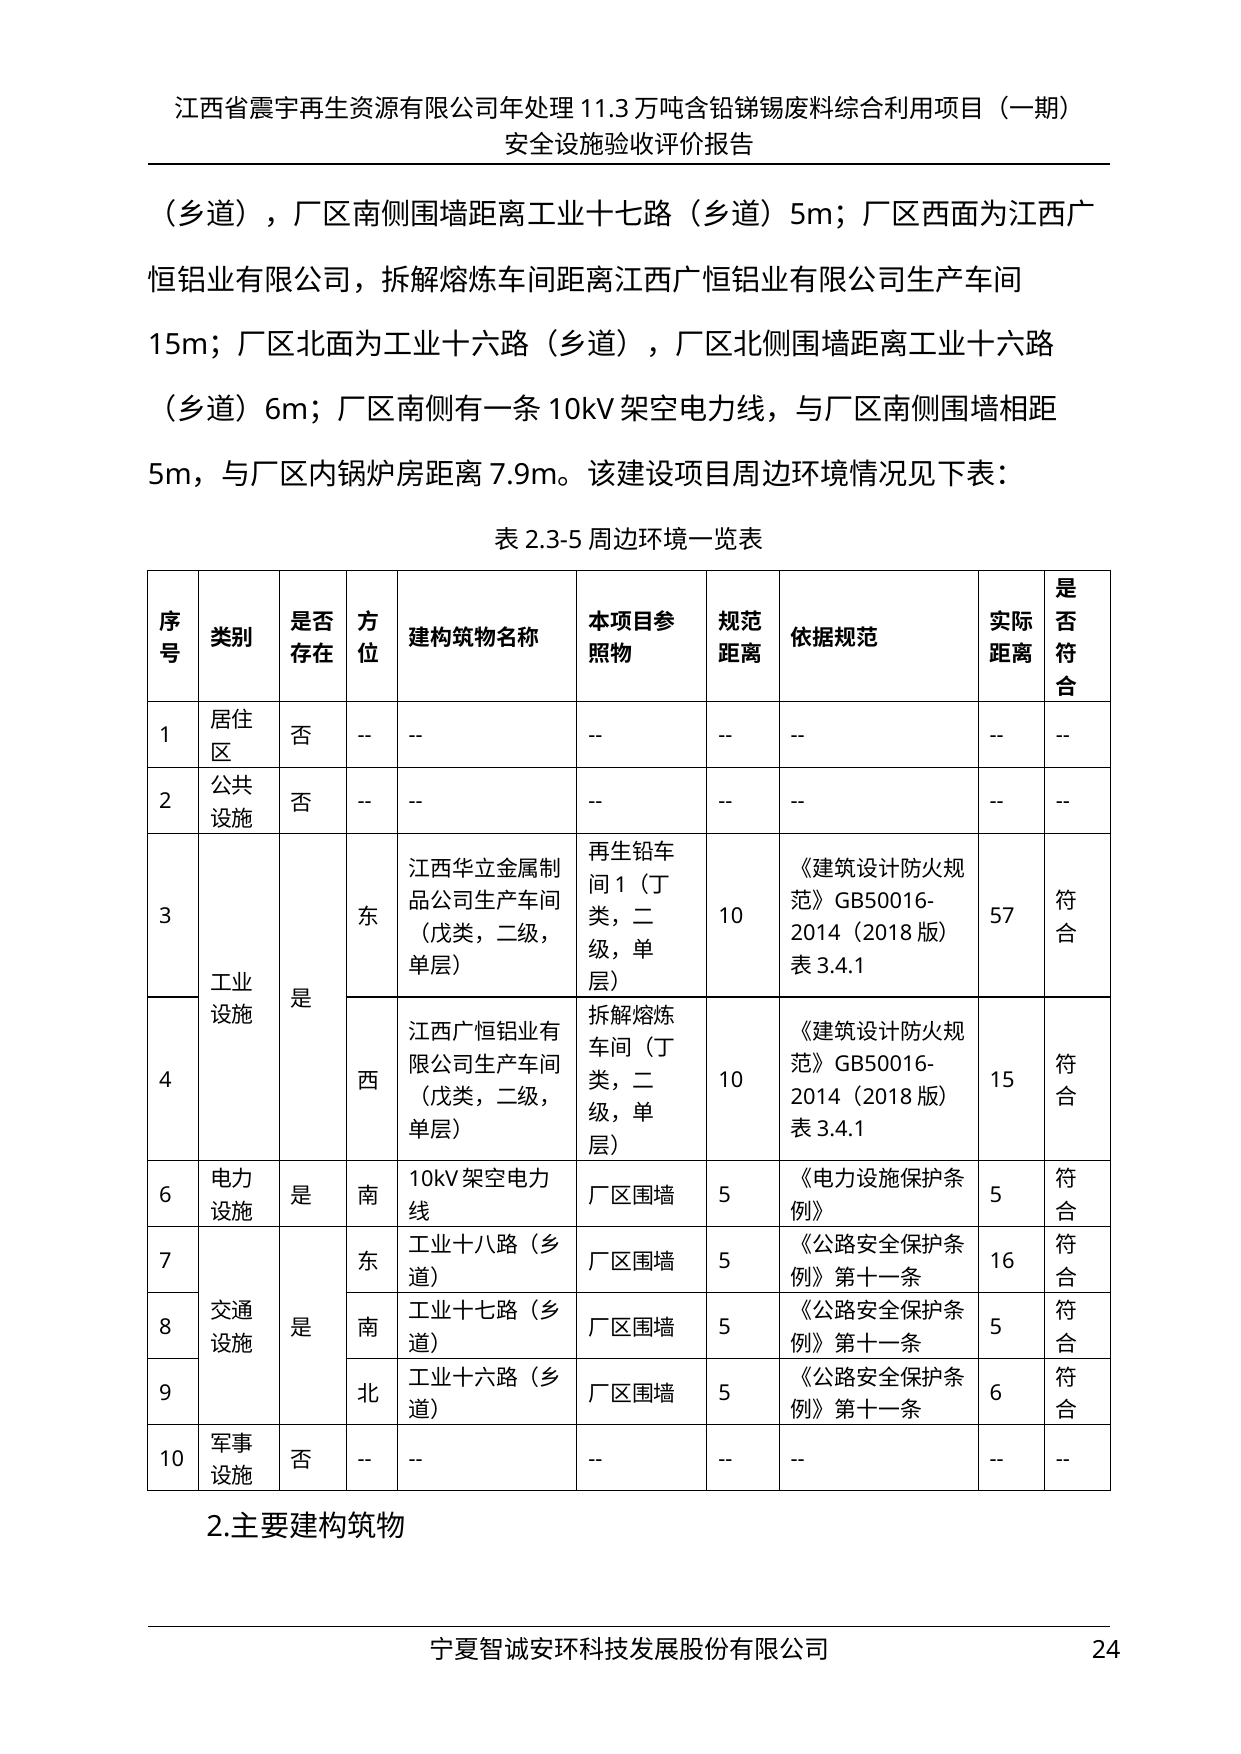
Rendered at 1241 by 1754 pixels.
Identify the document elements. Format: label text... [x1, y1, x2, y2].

table_cell 符合 [1045, 1293, 1110, 1358]
table_cell 《公路安全保护条例》第十一条 [780, 1227, 978, 1292]
table_cell -- [707, 702, 779, 767]
table_cell 军事设施 [199, 1425, 279, 1490]
table_cell -- [577, 702, 706, 767]
table_cell 南 [347, 1161, 397, 1226]
table_cell 《公路安全保护条例》第十一条 [780, 1293, 978, 1358]
table_header 实际距离 [979, 571, 1044, 701]
table_cell 否 [280, 768, 346, 833]
table_cell 公共设施 [199, 768, 279, 833]
table_cell -- [707, 1425, 779, 1490]
table_cell -- [347, 768, 397, 833]
table_cell 5 [707, 1293, 779, 1358]
table_cell -- [979, 702, 1044, 767]
table_cell -- [979, 768, 1044, 833]
table_cell -- [398, 1425, 576, 1490]
table_cell 符合 [1045, 1359, 1110, 1424]
table_cell 10 [148, 1425, 198, 1490]
table_cell 厂区围墙 [577, 1227, 706, 1292]
table_cell 拆解熔炼车间（丁类，二级，单层） [577, 998, 706, 1160]
table_cell -- [1045, 702, 1110, 767]
table_cell 10 [707, 998, 779, 1160]
table_cell 北 [347, 1359, 397, 1424]
table_cell 厂区围墙 [577, 1359, 706, 1424]
table_cell 5 [979, 1293, 1044, 1358]
text 2.主要建构筑物 [148, 1491, 1110, 1556]
table_cell -- [1045, 1425, 1110, 1490]
table_cell 江西华立金属制品公司生产车间（戊类，二级，单层） [398, 834, 576, 996]
table_header 方位 [347, 571, 397, 701]
table_cell 《建筑设计防火规范》GB50016-2014（2018版）表3.4.1 [780, 834, 978, 996]
table_cell 5 [707, 1359, 779, 1424]
table_cell 5 [707, 1161, 779, 1226]
table_cell 否 [280, 1425, 346, 1490]
table_cell 16 [979, 1227, 1044, 1292]
table_cell 《公路安全保护条例》第十一条 [780, 1359, 978, 1424]
table_cell -- [398, 768, 576, 833]
table_cell 6 [148, 1161, 198, 1226]
table_cell 西 [347, 998, 397, 1160]
table_cell 是 [280, 1161, 346, 1226]
table_cell 6 [979, 1359, 1044, 1424]
table_cell 工业十七路（乡道） [398, 1293, 576, 1358]
table_cell 符合 [1045, 998, 1110, 1160]
table_header 建构筑物名称 [398, 571, 576, 701]
table_cell -- [398, 702, 576, 767]
table_cell -- [1045, 768, 1110, 833]
table_cell 东 [347, 834, 397, 996]
table_cell 10 [707, 834, 779, 996]
table_cell -- [577, 1425, 706, 1490]
table_cell 符合 [1045, 1161, 1110, 1226]
table_cell 否 [280, 702, 346, 767]
text 表2.3-5 周边环境一览表 [148, 505, 1110, 570]
table_cell 4 [148, 998, 198, 1160]
table_cell 工业十八路（乡道） [398, 1227, 576, 1292]
table_cell -- [780, 702, 978, 767]
table_header 依据规范 [780, 571, 978, 701]
table_cell 2 [148, 768, 198, 833]
table_cell 符合 [1045, 834, 1110, 996]
table_cell 电力设施 [199, 1161, 279, 1226]
table_cell -- [577, 768, 706, 833]
table_cell 57 [979, 834, 1044, 996]
table_cell 7 [148, 1227, 198, 1292]
table_cell -- [347, 702, 397, 767]
table_cell 15 [979, 998, 1044, 1160]
table_cell 8 [148, 1293, 198, 1358]
table_cell 江西广恒铝业有限公司生产车间（戊类，二级，单层） [398, 998, 576, 1160]
table_header 是否存在 [280, 571, 346, 701]
table_cell -- [780, 768, 978, 833]
table_header 是否符合 [1045, 571, 1110, 701]
table_cell 交通设施 [199, 1227, 279, 1424]
table_cell -- [707, 768, 779, 833]
table_cell 9 [148, 1359, 198, 1424]
table_cell 南 [347, 1293, 397, 1358]
table_cell 3 [148, 834, 198, 996]
table_cell 居住区 [199, 702, 279, 767]
table_cell 厂区围墙 [577, 1293, 706, 1358]
table_cell 10kV架空电力线 [398, 1161, 576, 1226]
table_cell 厂区围墙 [577, 1161, 706, 1226]
table_cell -- [979, 1425, 1044, 1490]
table_cell 符合 [1045, 1227, 1110, 1292]
table_cell 5 [979, 1161, 1044, 1226]
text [148, 180, 1110, 505]
table_cell 东 [347, 1227, 397, 1292]
table_header 序号 [148, 571, 198, 701]
table_cell 《电力设施保护条例》 [780, 1161, 978, 1226]
table_cell 工业设施 [199, 834, 279, 1160]
table_cell 5 [707, 1227, 779, 1292]
table_cell 《建筑设计防火规范》GB50016-2014（2018版）表3.4.1 [780, 998, 978, 1160]
table_cell 再生铅车间1（丁类，二级，单层） [577, 834, 706, 996]
table_header 类别 [199, 571, 279, 701]
table_cell -- [347, 1425, 397, 1490]
table_cell 1 [148, 702, 198, 767]
table_header 规范距离 [707, 571, 779, 701]
table_cell -- [780, 1425, 978, 1490]
table_cell 是 [280, 834, 346, 1160]
table_cell 是 [280, 1227, 346, 1424]
table_cell 工业十六路（乡道） [398, 1359, 576, 1424]
table_header 本项目参照物 [577, 571, 706, 701]
